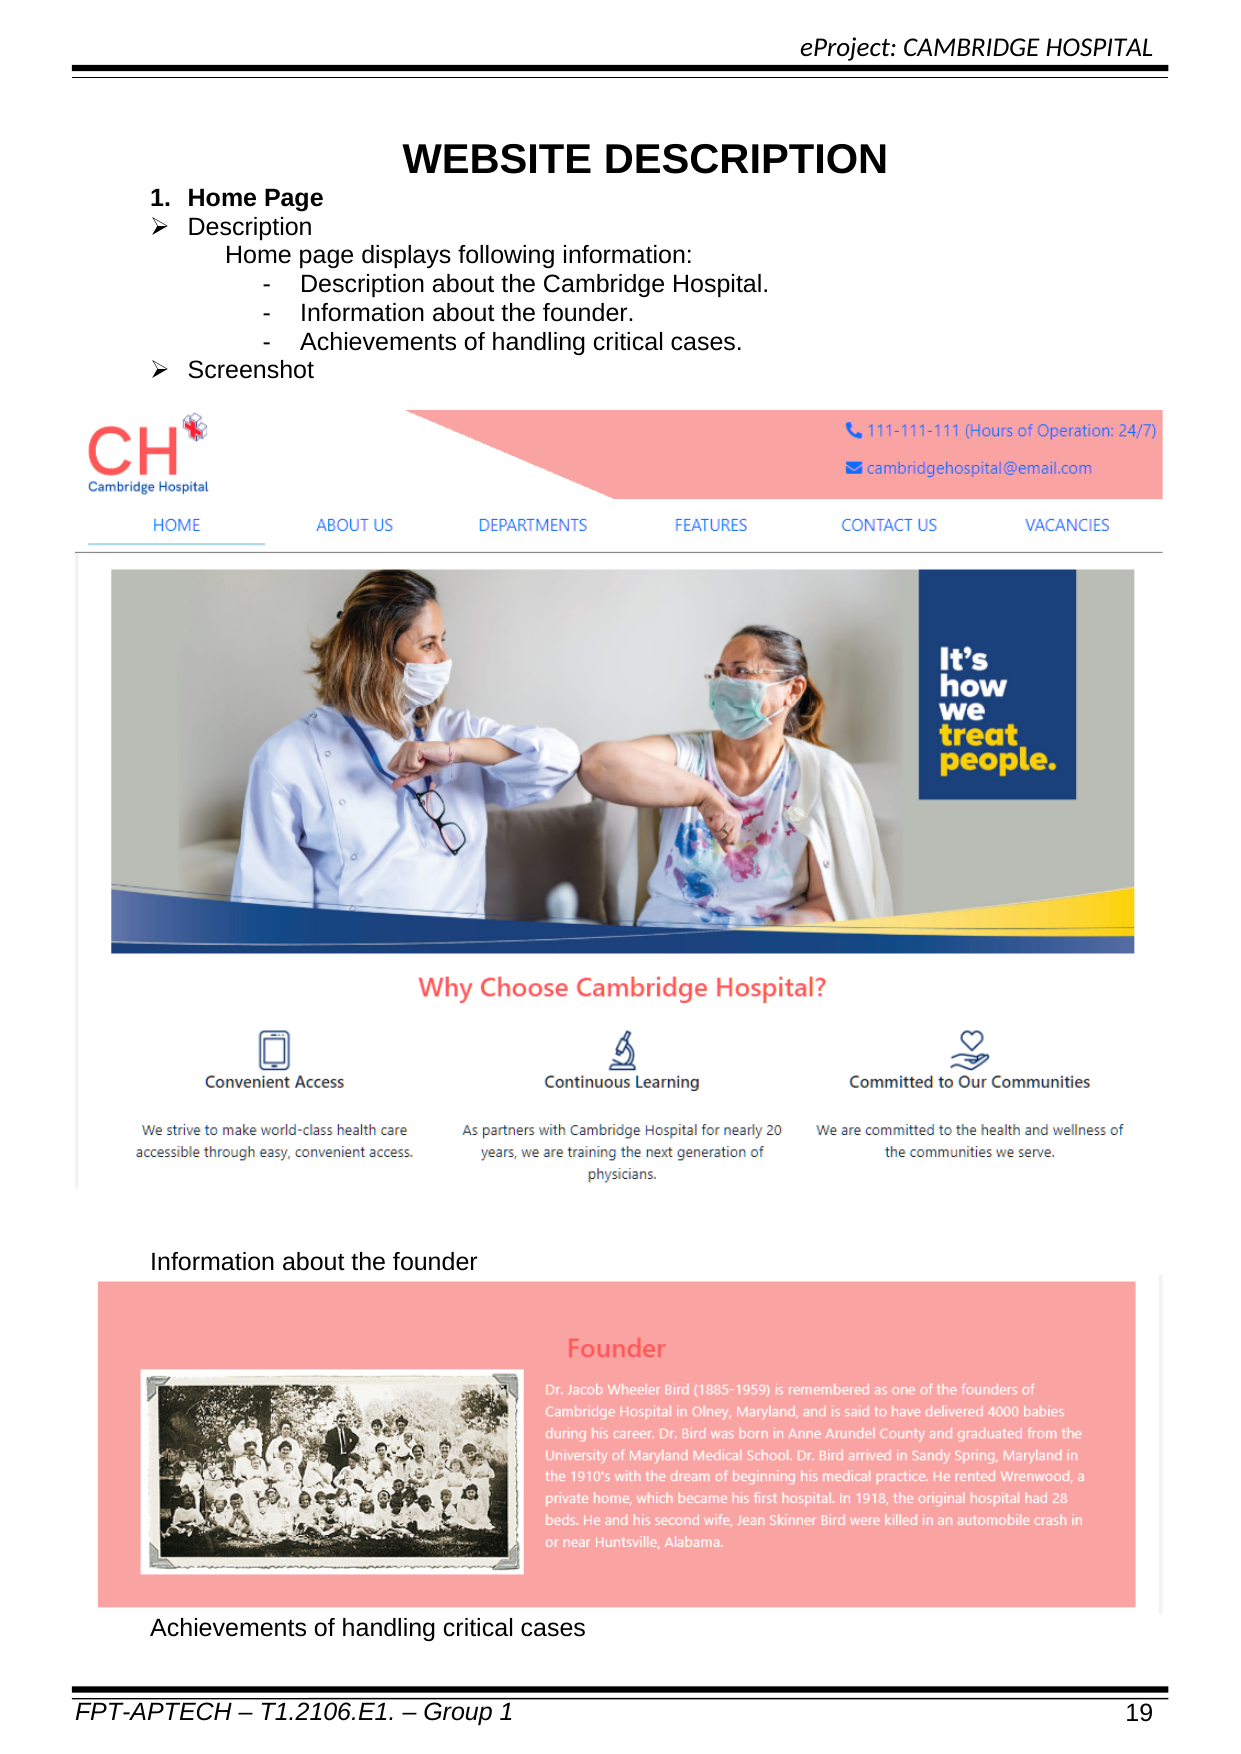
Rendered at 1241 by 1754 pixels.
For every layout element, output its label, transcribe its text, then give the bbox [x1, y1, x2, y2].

list Home Page [150, 183, 1162, 211]
picture [75, 410, 1163, 1189]
subtitle WEBSITE DESCRIPTION [129, 135, 1162, 183]
text Information about the founder [75, 1247, 1162, 1275]
list Home page displays following information: [225, 240, 1162, 269]
text Achievements of handling critical cases [75, 1614, 1162, 1642]
picture [75, 1275, 1163, 1614]
list Description about the Cambridge Hospital. [262, 269, 1162, 298]
list Description [150, 211, 1162, 240]
list Achievements of handling critical cases. [262, 327, 1162, 355]
list Information about the founder. [262, 298, 1162, 327]
list Screenshot [150, 355, 1162, 384]
